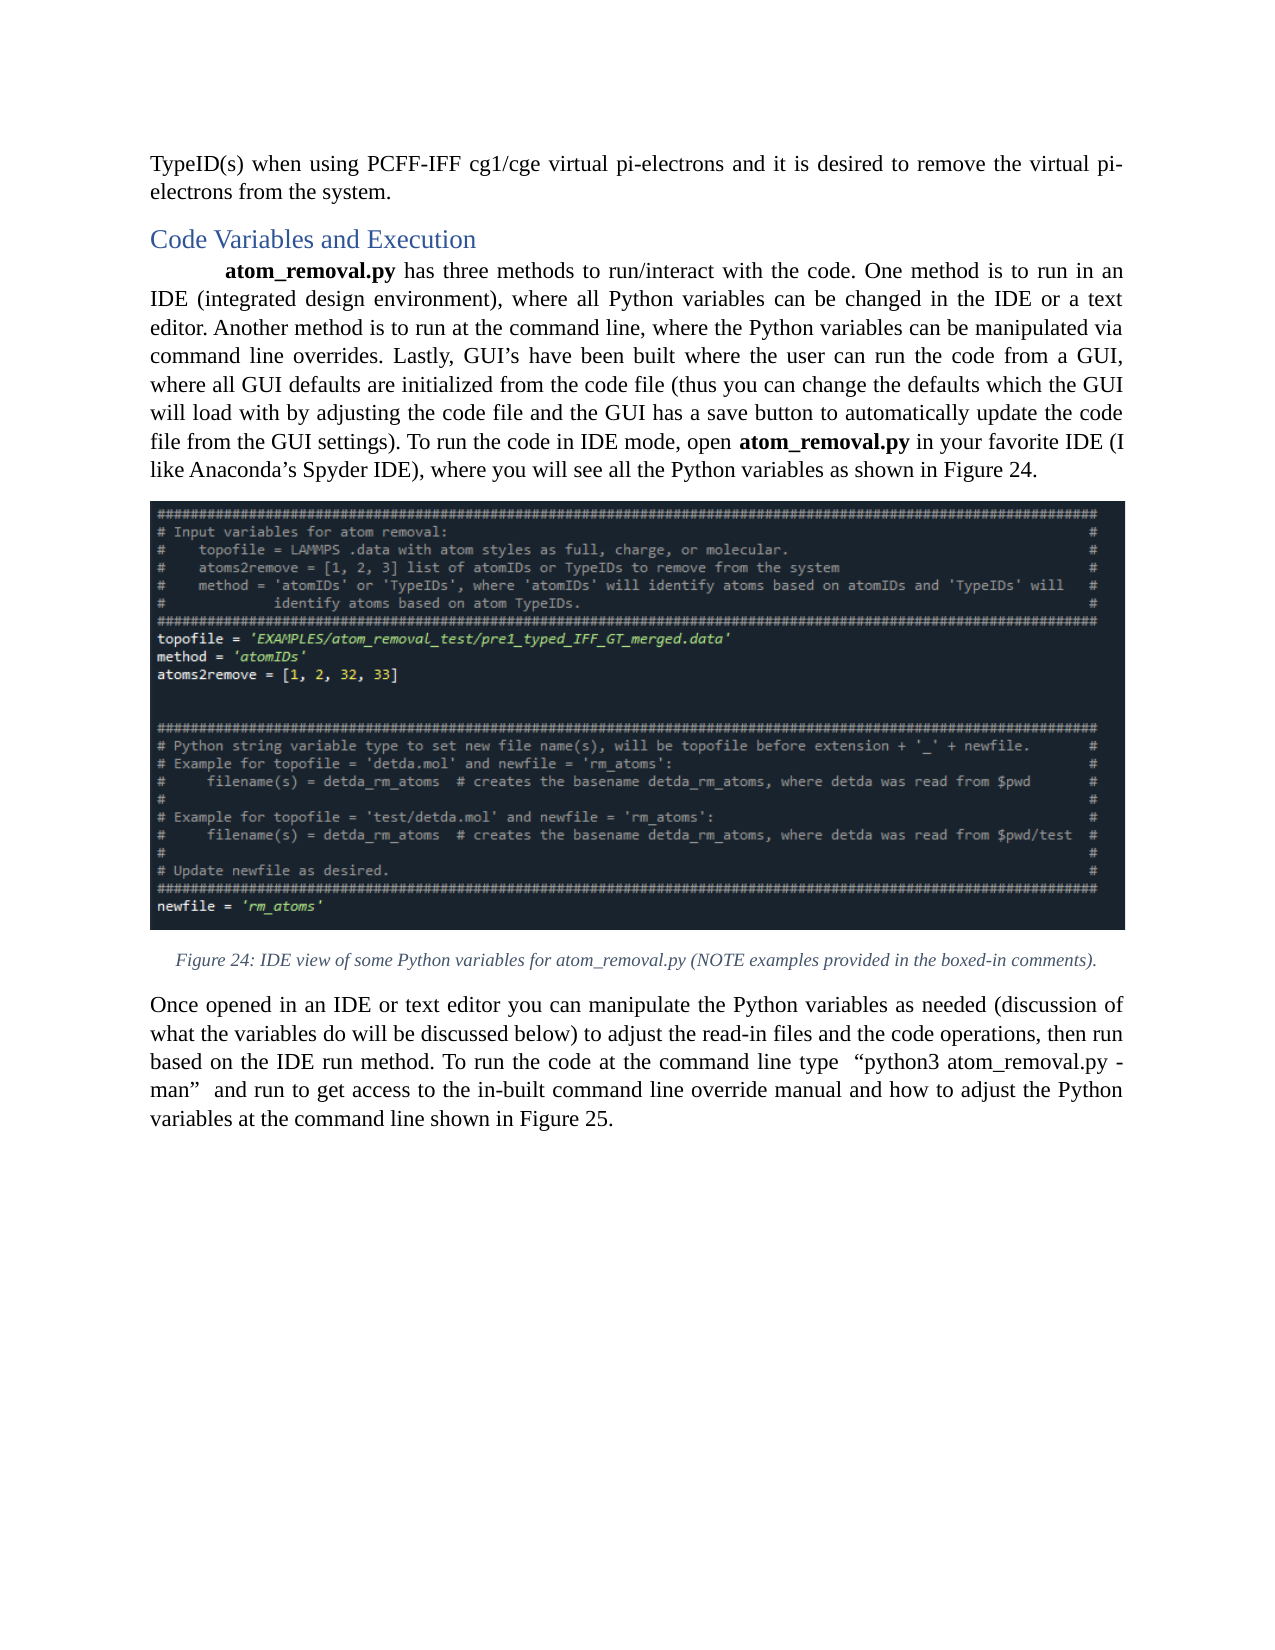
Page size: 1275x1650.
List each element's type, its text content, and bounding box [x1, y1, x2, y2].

picture [150, 501, 1125, 930]
subtitle Code Variables and Execution [150, 223, 1125, 255]
text Figure 24: IDE view of some Python variables for atom_removal.py (NOTE examples provided in the boxed-in comments). [150, 949, 1125, 970]
text atom_removal.py has three methods to run/interact with the code. One method is to run in an IDE (integrated design environment), where all Python variables can be changed in the IDE or a text editor. Another method is to run at the command line, where the Python variables can be manipulated via command line overrides. Lastly, GUI’s have been built where the user can run the code from a GUI, where all GUI defaults are initialized from the code file (thus you can change the defaults which the GUI will load with by adjusting the code file and the GUI has a save button to automatically update the code file from the GUI settings). To run the code in IDE mode, open atom_removal.py in your favorite IDE (I like Anaconda’s Spyder IDE), where you will see all the Python variables as shown in Figure 24. [150, 257, 1125, 482]
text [150, 150, 1125, 205]
text Once opened in an IDE or text editor you can manipulate the Python variables as needed (discussion of what the variables do will be discussed below) to adjust the read-in files and the code operations, then run based on the IDE run method. To run the code at the command line type “python3 atom_removal.py -man” and run to get access to the in-built command line override manual and how to adjust the Python variables at the command line shown in Figure 25. [150, 991, 1125, 1131]
